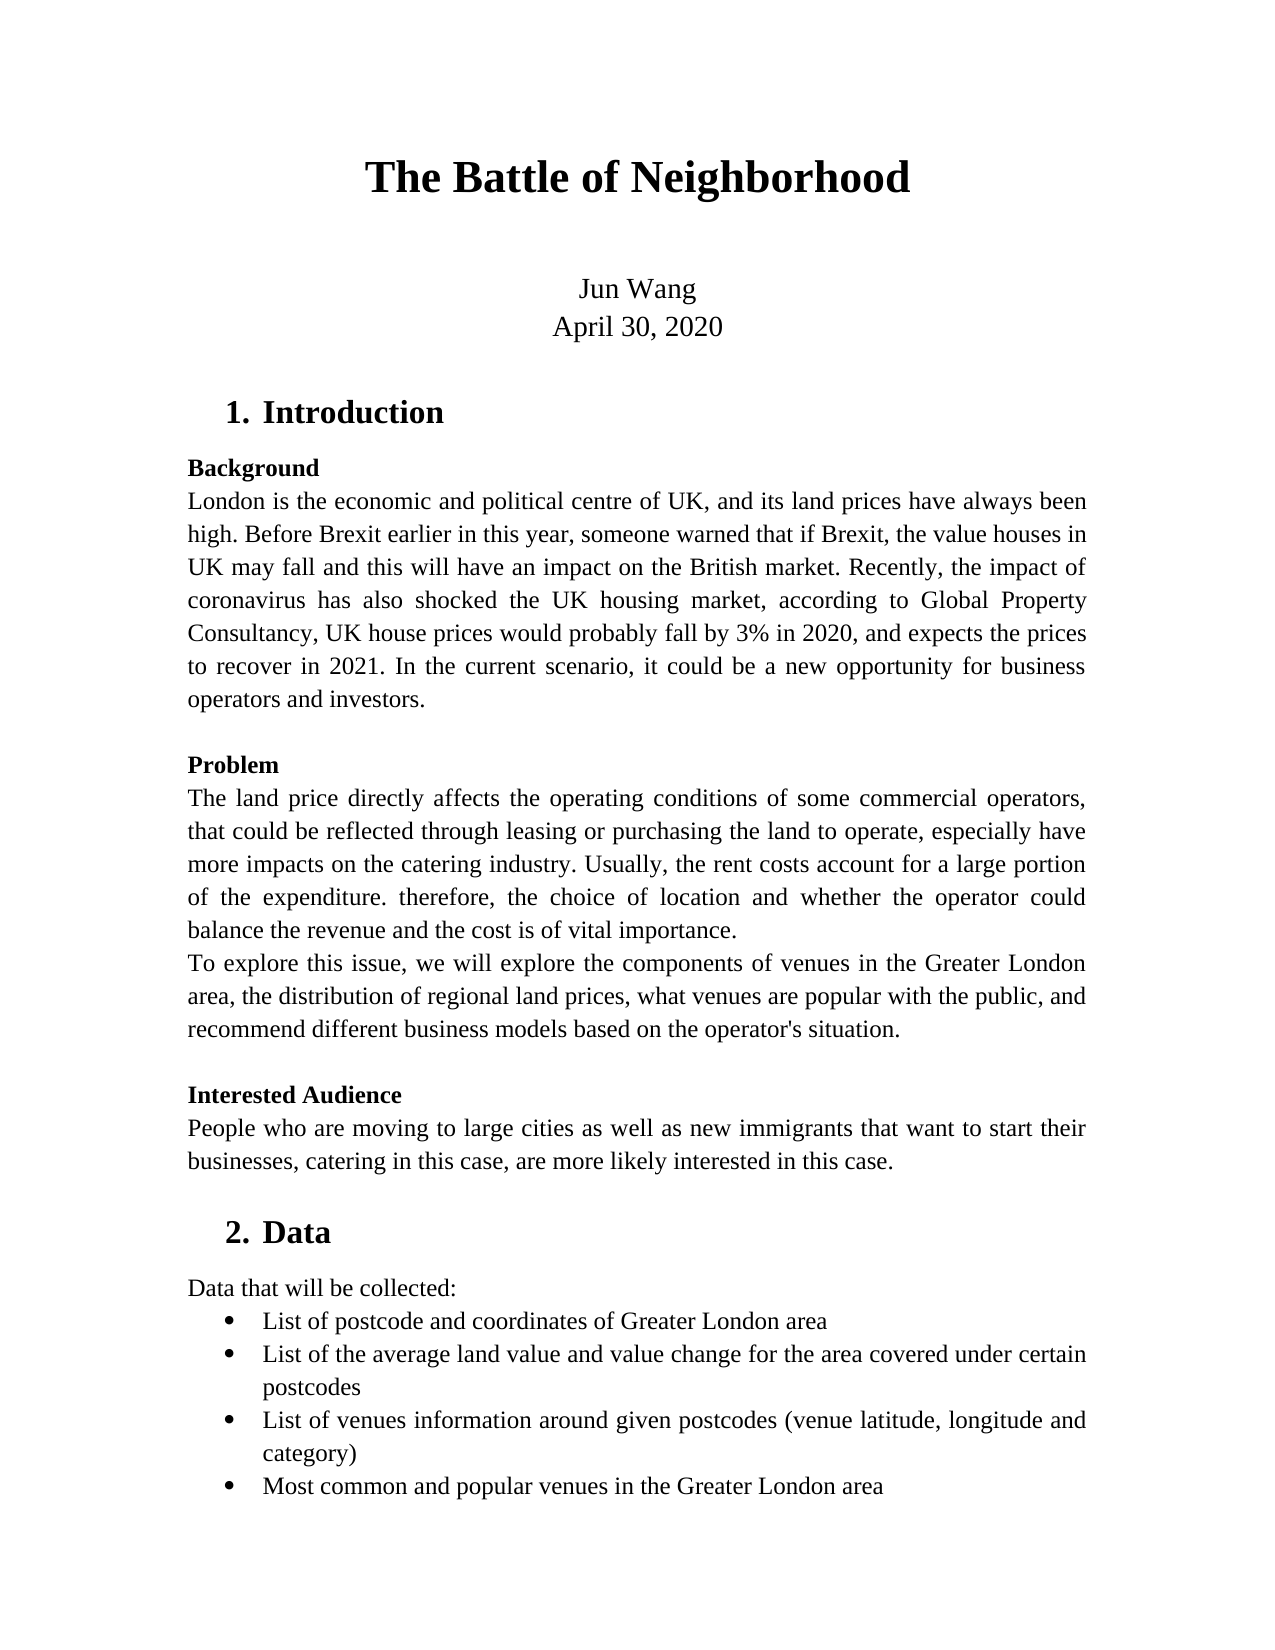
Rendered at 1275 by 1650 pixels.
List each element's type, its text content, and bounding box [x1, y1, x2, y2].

text London is the economic and political centre of UK, and its land prices have always been high. Before Brexit earlier in this year, someone warned that if Brexit, the value houses in UK may fall and this will have an impact on the British market. Recently, the impact of coronavirus has also shocked the UK housing market, according to Global Property Consultancy, UK house prices would probably fall by 3% in 2020, and expects the prices to recover in 2021. In the current scenario, it could be a new opportunity for business operators and investors. [187, 486, 1087, 713]
list Most common and popular venues in the Greater London area [225, 1471, 1087, 1500]
text Jun Wang [187, 271, 1087, 304]
text Data that will be collected: [187, 1273, 1087, 1302]
list List of venues information around given postcodes (venue latitude, longitude and category) [225, 1405, 1087, 1467]
text People who are moving to large cities as well as new immigrants that want to start their businesses, catering in this case, are more likely interested in this case. [187, 1113, 1087, 1175]
list Data [225, 1212, 1087, 1251]
list List of postcode and coordinates of Greater London area [225, 1306, 1087, 1335]
text The Battle of Neighborhood [187, 150, 1087, 203]
list List of the average land value and value change for the area covered under certain postcodes [225, 1339, 1087, 1401]
text Interested Audience [187, 1080, 1087, 1109]
text Problem [187, 750, 1087, 779]
text Background [187, 453, 1087, 482]
text To explore this issue, we will explore the components of venues in the Greater London area, the distribution of regional land prices, what venues are popular with the public, and recommend different business models based on the operator's situation. [187, 948, 1087, 1043]
text The land price directly affects the operating conditions of some commercial operators, that could be reflected through leasing or purchasing the land to operate, especially have more impacts on the catering industry. Usually, the rent costs account for a large portion of the expenditure. therefore, the choice of location and whether the operator could balance the revenue and the cost is of vital importance. [187, 783, 1087, 944]
list Introduction [225, 392, 1087, 431]
text April 30, 2020 [187, 309, 1087, 343]
